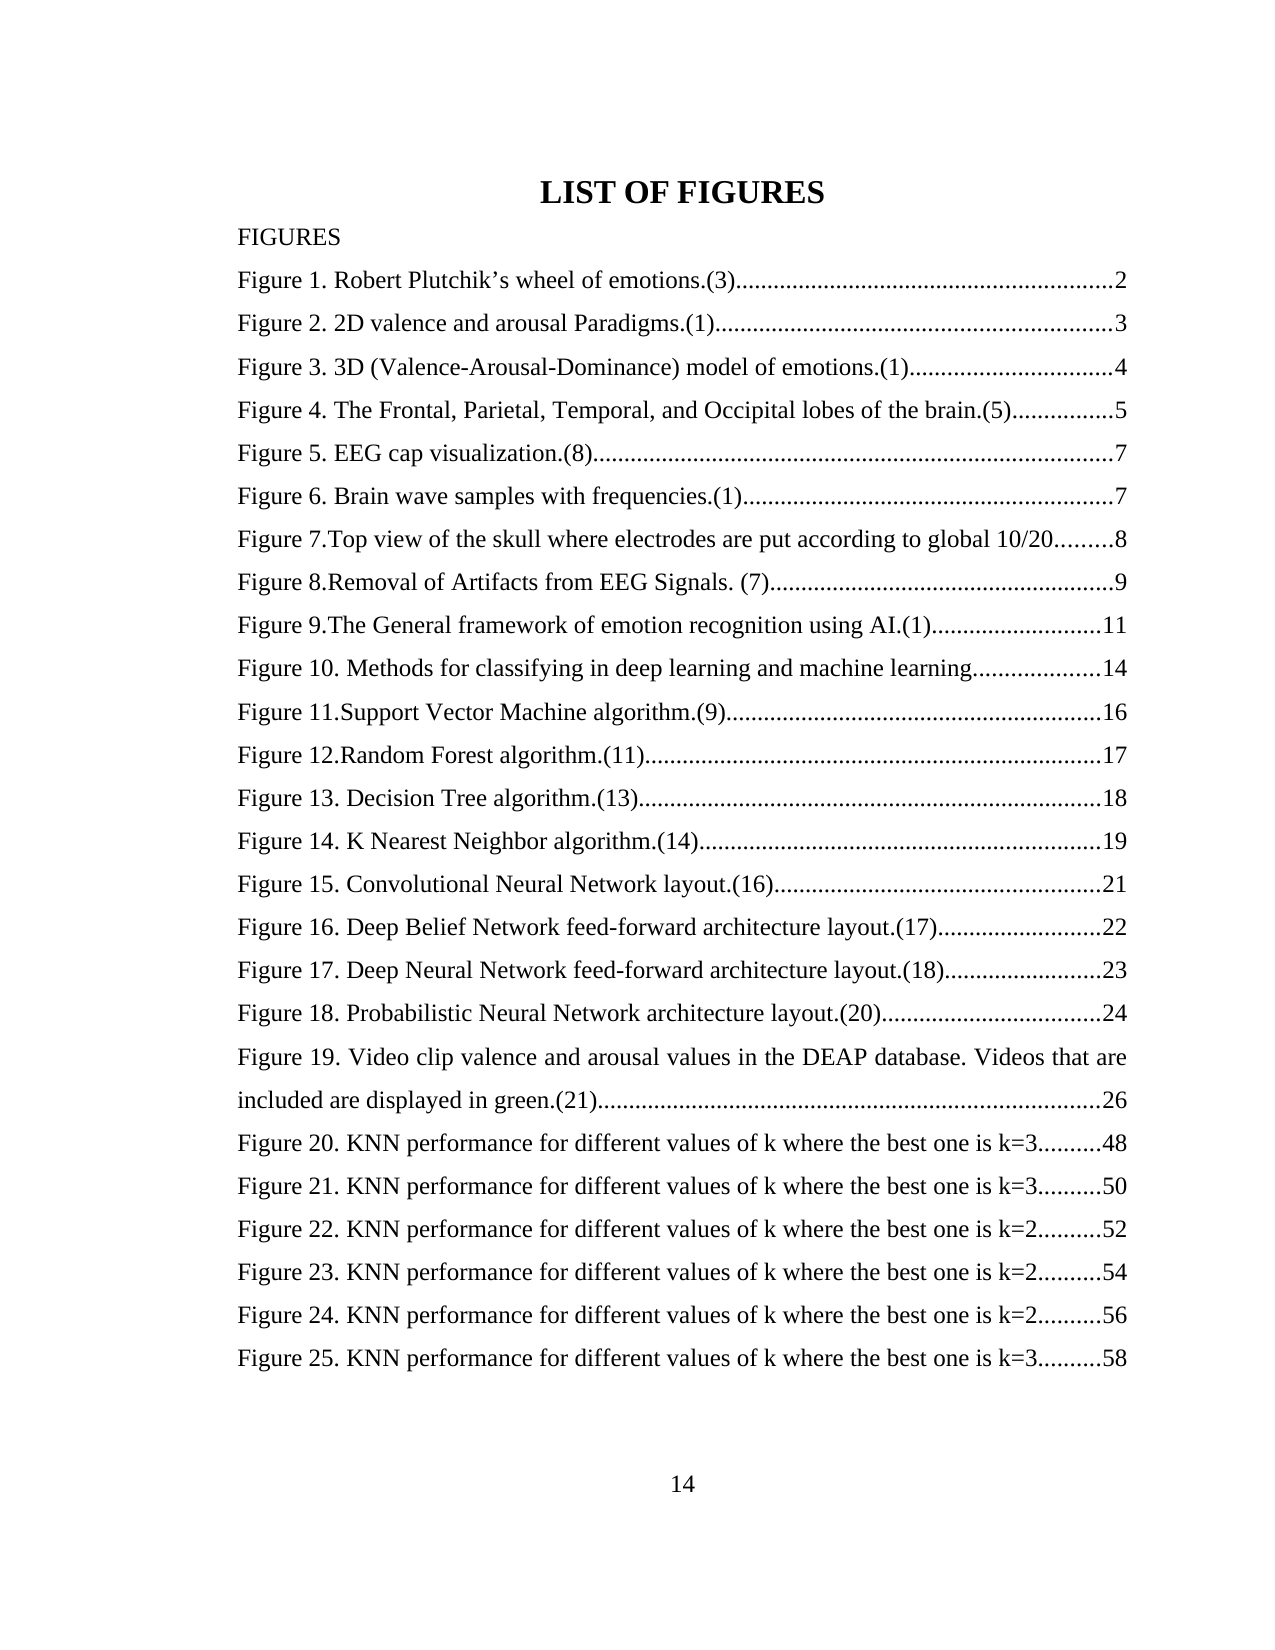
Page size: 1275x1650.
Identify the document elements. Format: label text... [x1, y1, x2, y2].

subtitle LIST OF FIGURES [237, 172, 1128, 210]
text Figure 20. KNN performance for different values of k where the best one is k=3. 48 [237, 1128, 1128, 1157]
text Figure 16. Deep Belief Network feed-forward architecture layout.(17) 22 [237, 912, 1128, 941]
text Figure 21. KNN performance for different values of k where the best one is k=3. 50 [237, 1171, 1128, 1200]
text FIGURES [237, 222, 1128, 251]
text Figure 13. Decision Tree algorithm.(13) 18 [237, 783, 1128, 812]
text Figure 2. 2D valence and arousal Paradigms.(1) 3 [237, 308, 1128, 337]
text Figure 24. KNN performance for different values of k where the best one is k=2. 56 [237, 1300, 1128, 1329]
text Figure 4. The Frontal, Parietal, Temporal, and Occipital lobes of the brain.(5) 5 [237, 395, 1128, 423]
text Figure 17. Deep Neural Network feed-forward architecture layout.(18) 23 [237, 955, 1128, 984]
text Figure 5. EEG cap visualization.(8) 7 [237, 438, 1128, 467]
text Figure 22. KNN performance for different values of k where the best one is k=2. 52 [237, 1214, 1128, 1243]
text Figure 15. Convolutional Neural Network layout.(16) 21 [237, 869, 1128, 898]
text Figure 11.Support Vector Machine algorithm.(9) 16 [237, 697, 1128, 725]
text Figure 19. Video clip valence and arousal values in the DEAP database. Videos that are included are displayed in green.(21) 26 [237, 1042, 1128, 1113]
text Figure 9.The General framework of emotion recognition using AI.(1) 11 [237, 610, 1128, 639]
text Figure 12.Random Forest algorithm.(11) 17 [237, 740, 1128, 768]
text Figure 14. K Nearest Neighbor algorithm.(14) 19 [237, 826, 1128, 855]
text Figure 10. Methods for classifying in deep learning and machine learning. 14 [237, 653, 1128, 682]
text Figure 7.Top view of the skull where electrodes are put according to global 10/20 8 [237, 524, 1128, 553]
text Figure 3. 3D (Valence-Arousal-Dominance) model of emotions.(1) 4 [237, 352, 1128, 380]
text Figure 18. Probabilistic Neural Network architecture layout.(20) 24 [237, 998, 1128, 1027]
text Figure 1. Robert Plutchik’s wheel of emotions.(3) 2 [237, 265, 1128, 294]
text Figure 23. KNN performance for different values of k where the best one is k=2. 54 [237, 1257, 1128, 1286]
text Figure 25. KNN performance for different values of k where the best one is k=3. 58 [237, 1343, 1128, 1372]
text Figure 8.Removal of Artifacts from EEG Signals. (7) 9 [237, 567, 1128, 596]
text Figure 6. Brain wave samples with frequencies.(1) 7 [237, 481, 1128, 510]
